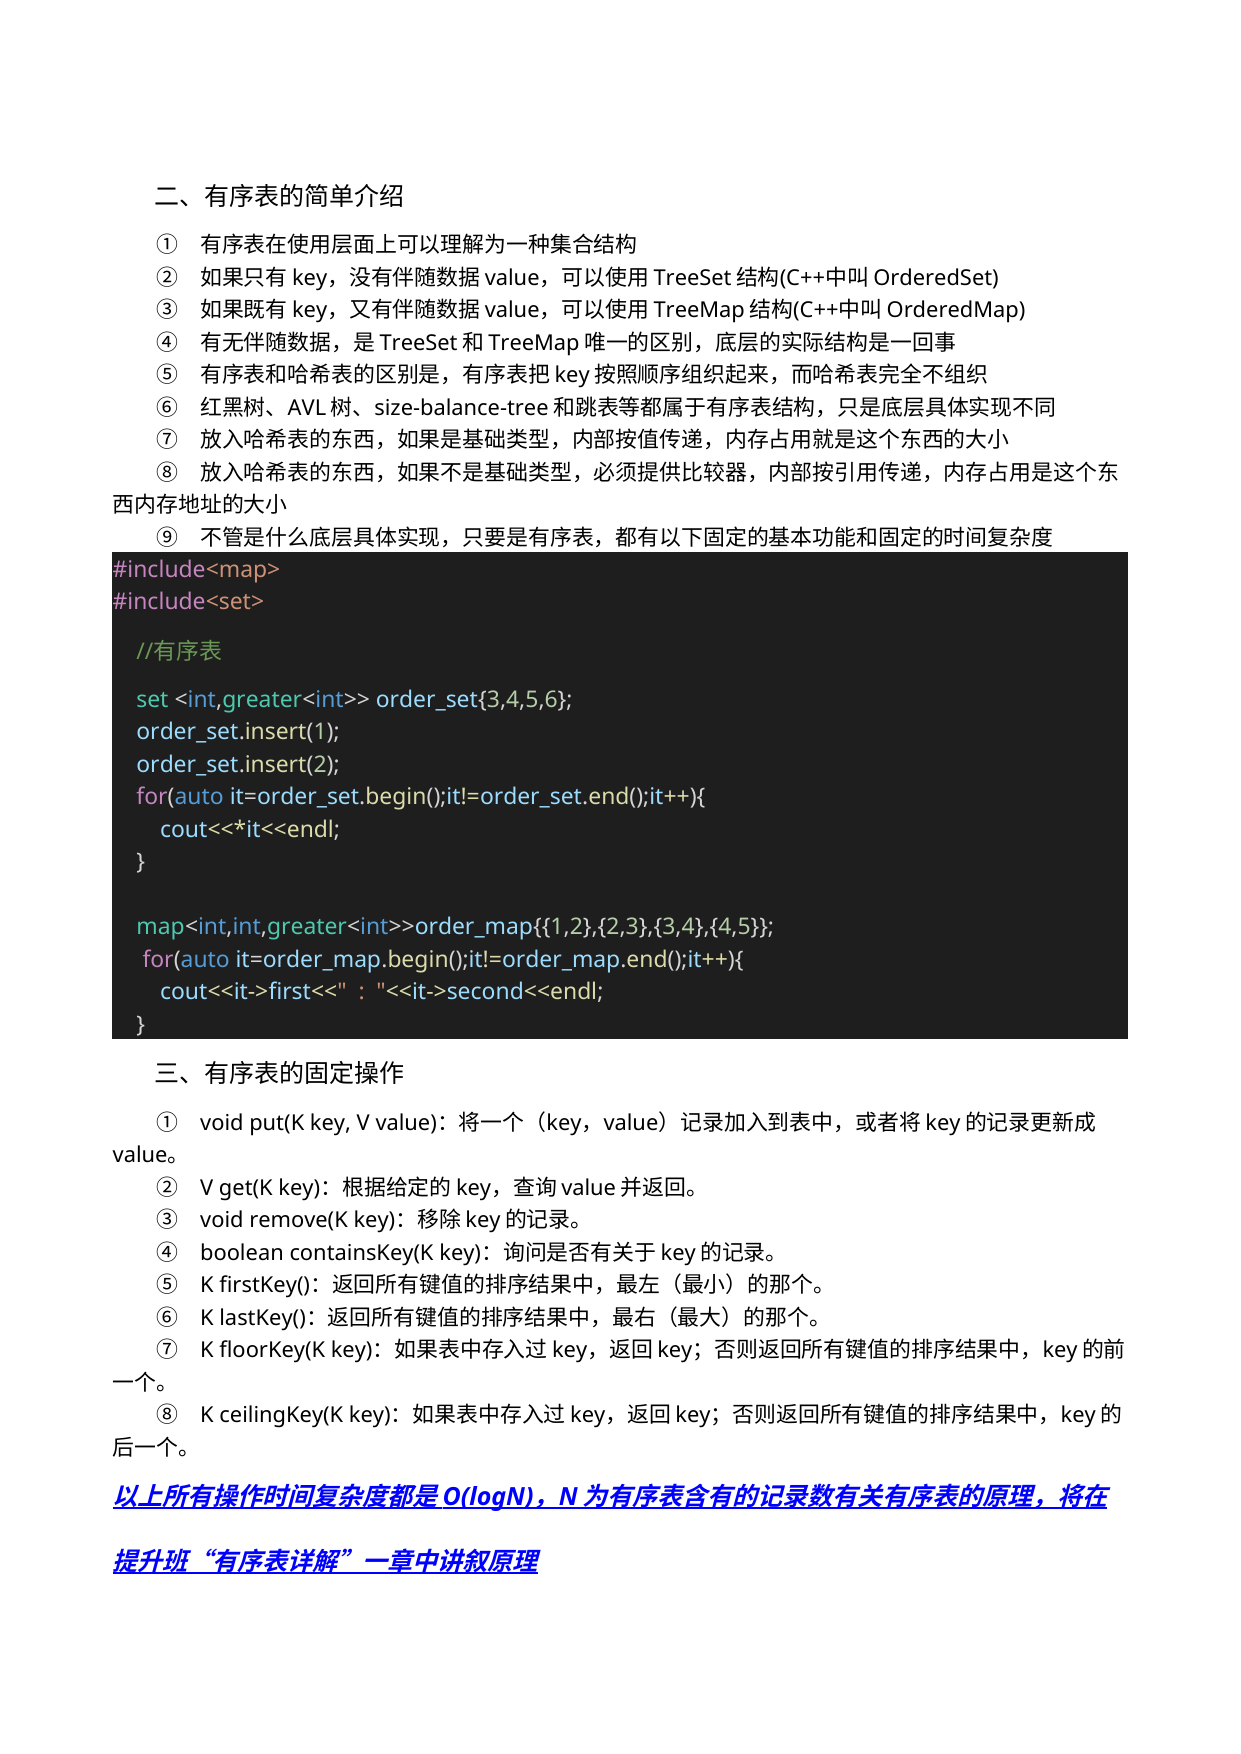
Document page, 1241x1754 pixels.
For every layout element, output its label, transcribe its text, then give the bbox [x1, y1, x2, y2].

text //有序表 [112, 617, 1128, 682]
list 如果既有key，又有伴随数据value，可以使用TreeMap结构(C++中叫OrderedMap) [112, 292, 1128, 324]
list void put(K key, V value)：将一个（key，value）记录加入到表中，或者将key的记录更新成value。 [112, 1104, 1128, 1169]
list 如果只有key，没有伴随数据value，可以使用TreeSet结构(C++中叫OrderedSet) [112, 259, 1128, 292]
list 有序表的简单介绍 [112, 162, 1128, 227]
text cout<<it->first<<" : "<<it->second<<endl; [112, 974, 1128, 1007]
text } [112, 1007, 1128, 1039]
list 放入哈希表的东西，如果不是基础类型，必须提供比较器，内部按引用传递，内存占用是这个东西内存地址的大小 [112, 454, 1128, 519]
text } [112, 844, 1128, 877]
text 以上所有操作时间复杂度都是O(logN)，N为有序表含有的记录数有关有序表的原理，将在提升班“有序表详解”一章中讲叙原理 [112, 1462, 1128, 1592]
list K floorKey(K key)：如果表中存入过key，返回key；否则返回所有键值的排序结果中，key的前一个。 [112, 1332, 1128, 1397]
list boolean containsKey(K key)：询问是否有关于key的记录。 [112, 1234, 1128, 1267]
list K lastKey()：返回所有键值的排序结果中，最右（最大）的那个。 [112, 1299, 1128, 1332]
list 红黑树、AVL树、size-balance-tree和跳表等都属于有序表结构，只是底层具体实现不同 [112, 389, 1128, 422]
list 有序表的固定操作 [112, 1039, 1128, 1104]
text set <int,greater<int>> order_set{3,4,5,6}; [112, 682, 1128, 714]
list 有序表和哈希表的区别是，有序表把key按照顺序组织起来，而哈希表完全不组织 [112, 357, 1128, 389]
text order_set.insert(2); [112, 747, 1128, 779]
list K firstKey()：返回所有键值的排序结果中，最左（最小）的那个。 [112, 1267, 1128, 1299]
list 不管是什么底层具体实现，只要是有序表，都有以下固定的基本功能和固定的时间复杂度 [112, 519, 1128, 552]
text #include<set> [112, 584, 1128, 617]
list 有无伴随数据，是TreeSet和TreeMap唯一的区别，底层的实际结构是一回事 [112, 324, 1128, 357]
text #include<map> [112, 552, 1128, 584]
list V get(K key)：根据给定的key，查询value并返回。 [112, 1169, 1128, 1202]
list 有序表在使用层面上可以理解为一种集合结构 [112, 227, 1128, 259]
text for(auto it=order_map.begin();it!=order_map.end();it++){ [112, 942, 1128, 974]
list void remove(K key)：移除key的记录。 [112, 1202, 1128, 1234]
text map<int,int,greater<int>>order_map{{1,2},{2,3},{3,4},{4,5}}; [112, 909, 1128, 942]
text order_set.insert(1); [112, 714, 1128, 747]
text for(auto it=order_set.begin();it!=order_set.end();it++){ [112, 779, 1128, 812]
text cout<<*it<<endl; [112, 812, 1128, 844]
list K ceilingKey(K key)：如果表中存入过key，返回key；否则返回所有键值的排序结果中，key的后一个。 [112, 1397, 1128, 1462]
list 放入哈希表的东西，如果是基础类型，内部按值传递，内存占用就是这个东西的大小 [112, 422, 1128, 454]
